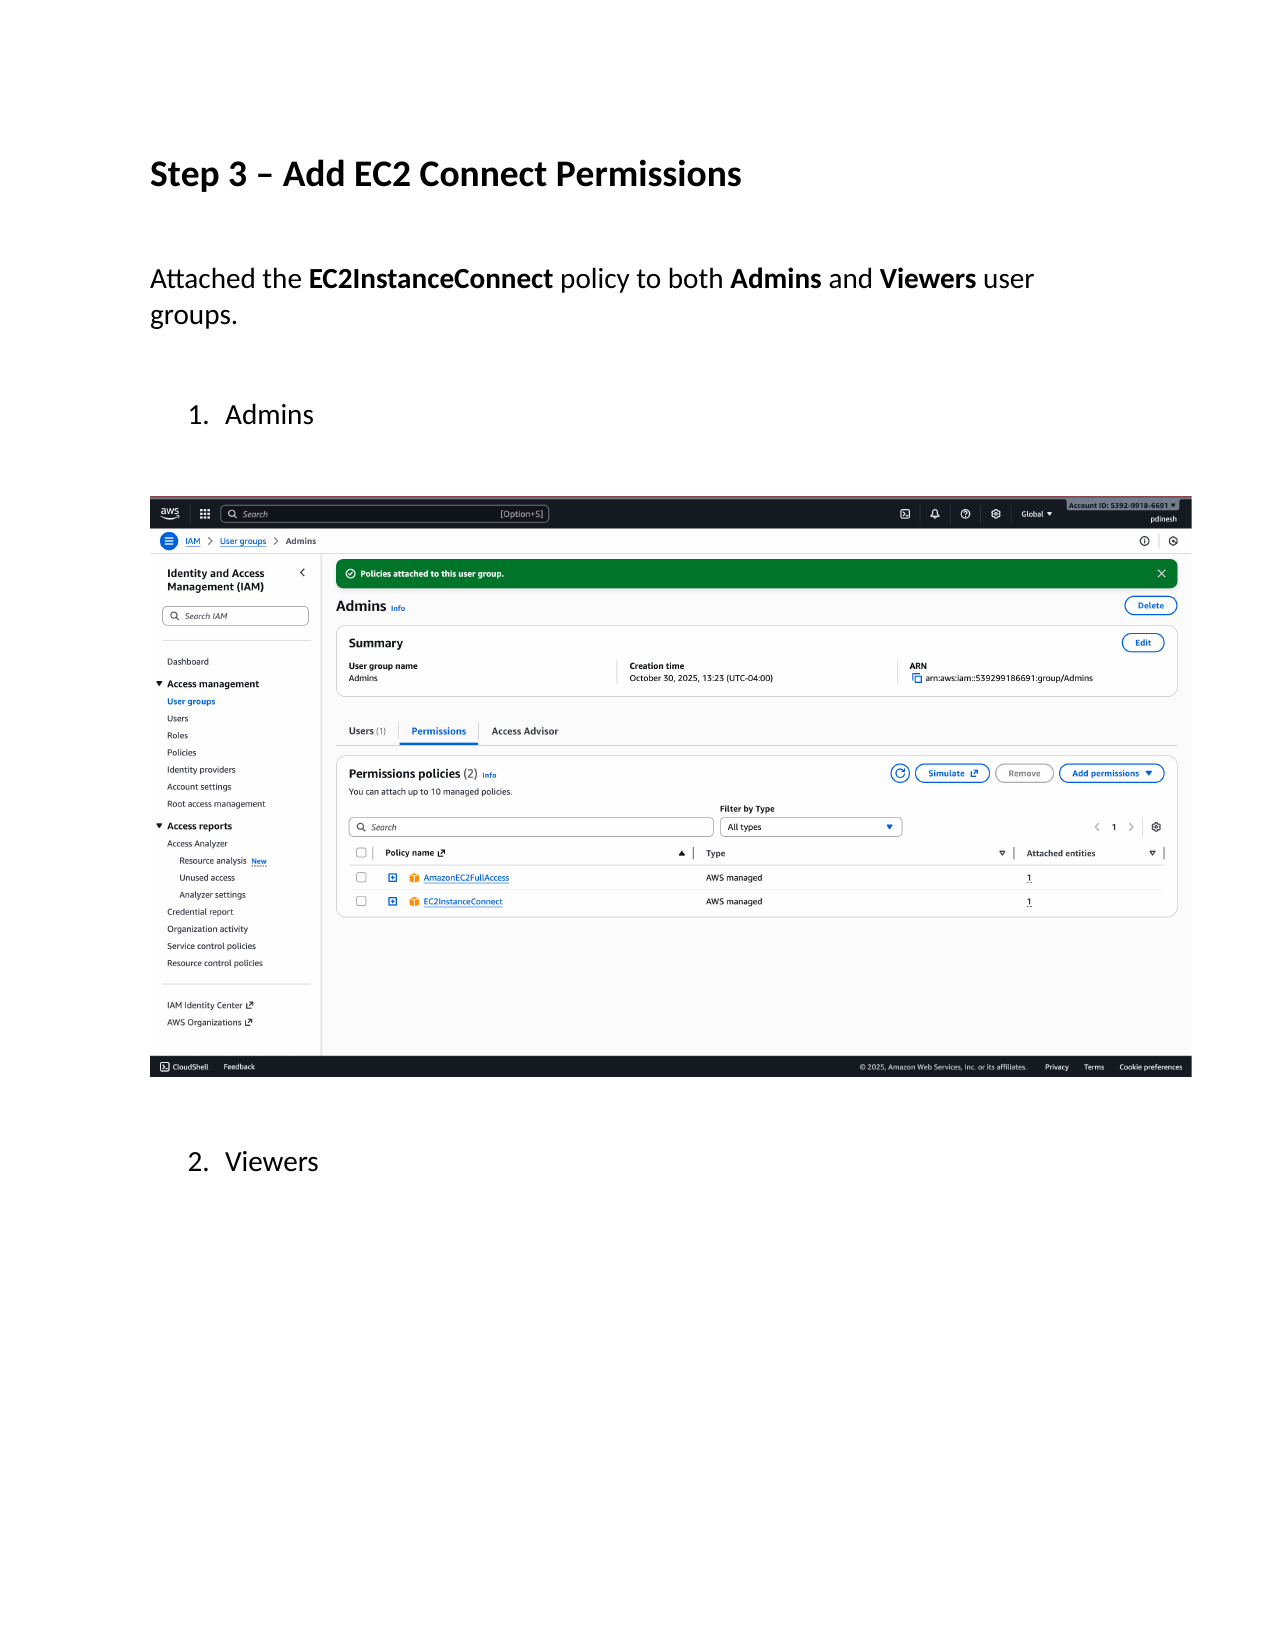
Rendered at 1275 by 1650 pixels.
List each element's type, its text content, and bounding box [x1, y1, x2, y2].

text Attached the EC2InstanceConnect policy to both Admins and Viewers user groups. [150, 260, 1125, 332]
text Step 3 – Add EC2 Connect Permissions [150, 150, 1125, 196]
list Admins [187, 396, 1125, 432]
list Viewers [187, 1143, 1125, 1179]
picture [150, 496, 1192, 1077]
